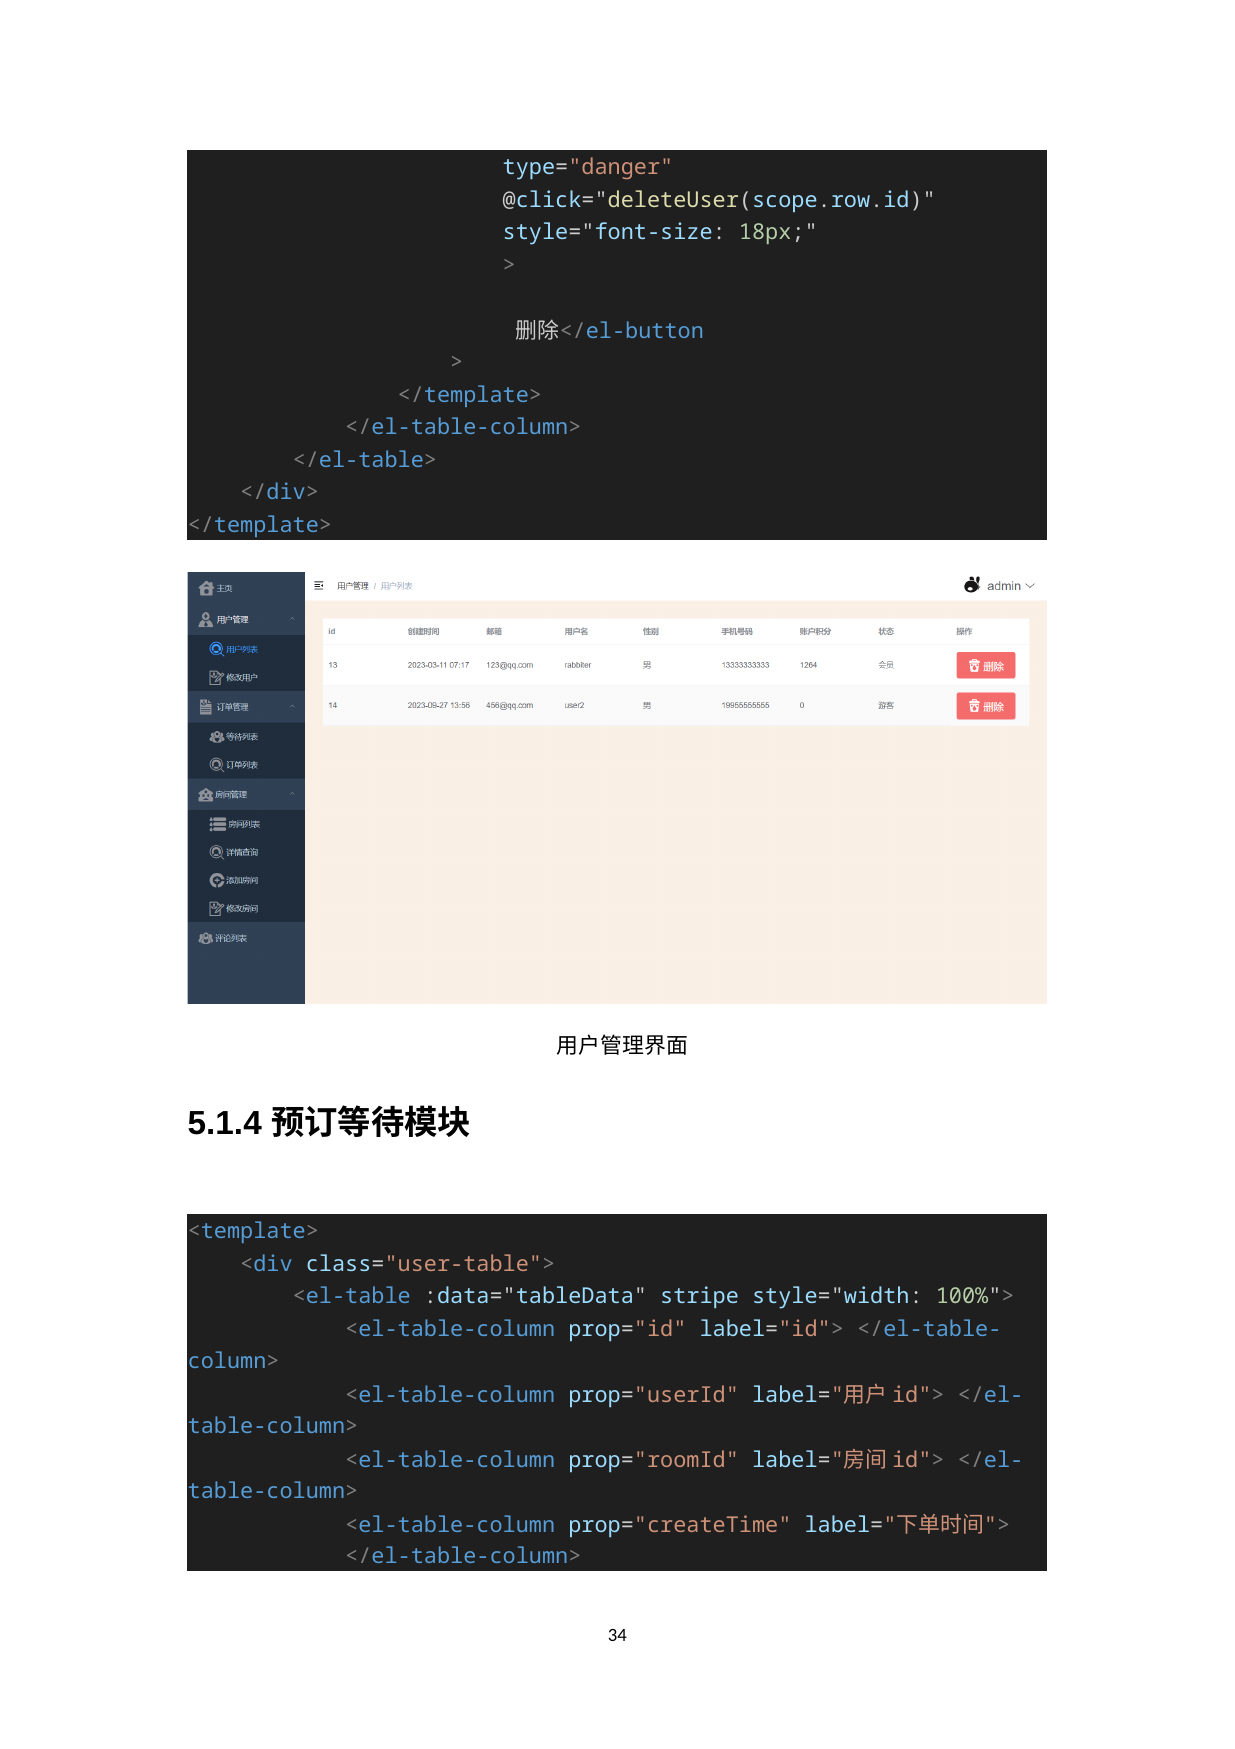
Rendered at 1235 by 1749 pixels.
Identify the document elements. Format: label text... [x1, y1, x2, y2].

text 删除</el-button [187, 312, 1047, 345]
text 用户管理界面 [187, 1027, 1047, 1060]
subtitle 5.1.4 预订等待模块 [187, 1087, 1047, 1152]
text > [187, 345, 1047, 377]
text </el-table> [187, 442, 1047, 475]
text </template> [187, 507, 1047, 540]
text </el-table-column> [187, 1539, 1047, 1571]
text style="font-size: 18px;" [187, 215, 1047, 247]
text <el-table-column prop="createTime" label="下单时间"> [187, 1506, 1047, 1539]
text </template> [187, 377, 1047, 410]
text type="danger" [187, 150, 1047, 182]
text > [187, 247, 1047, 280]
text <div class="user-table"> [187, 1246, 1047, 1279]
text </el-table-column> [187, 410, 1047, 442]
picture [187, 572, 1047, 1004]
text <el-table-column prop="roomId" label="房间id"> </el-table-column> [187, 1441, 1047, 1506]
text <el-table-column prop="userId" label="用户id"> </el-table-column> [187, 1376, 1047, 1441]
text </div> [187, 475, 1047, 507]
text <el-table :data="tableData" stripe style="width: 100%"> [187, 1279, 1047, 1311]
text @click="deleteUser(scope.row.id)" [187, 182, 1047, 215]
text <el-table-column prop="id" label="id"> </el-table-column> [187, 1311, 1047, 1376]
text <template> [187, 1214, 1047, 1246]
